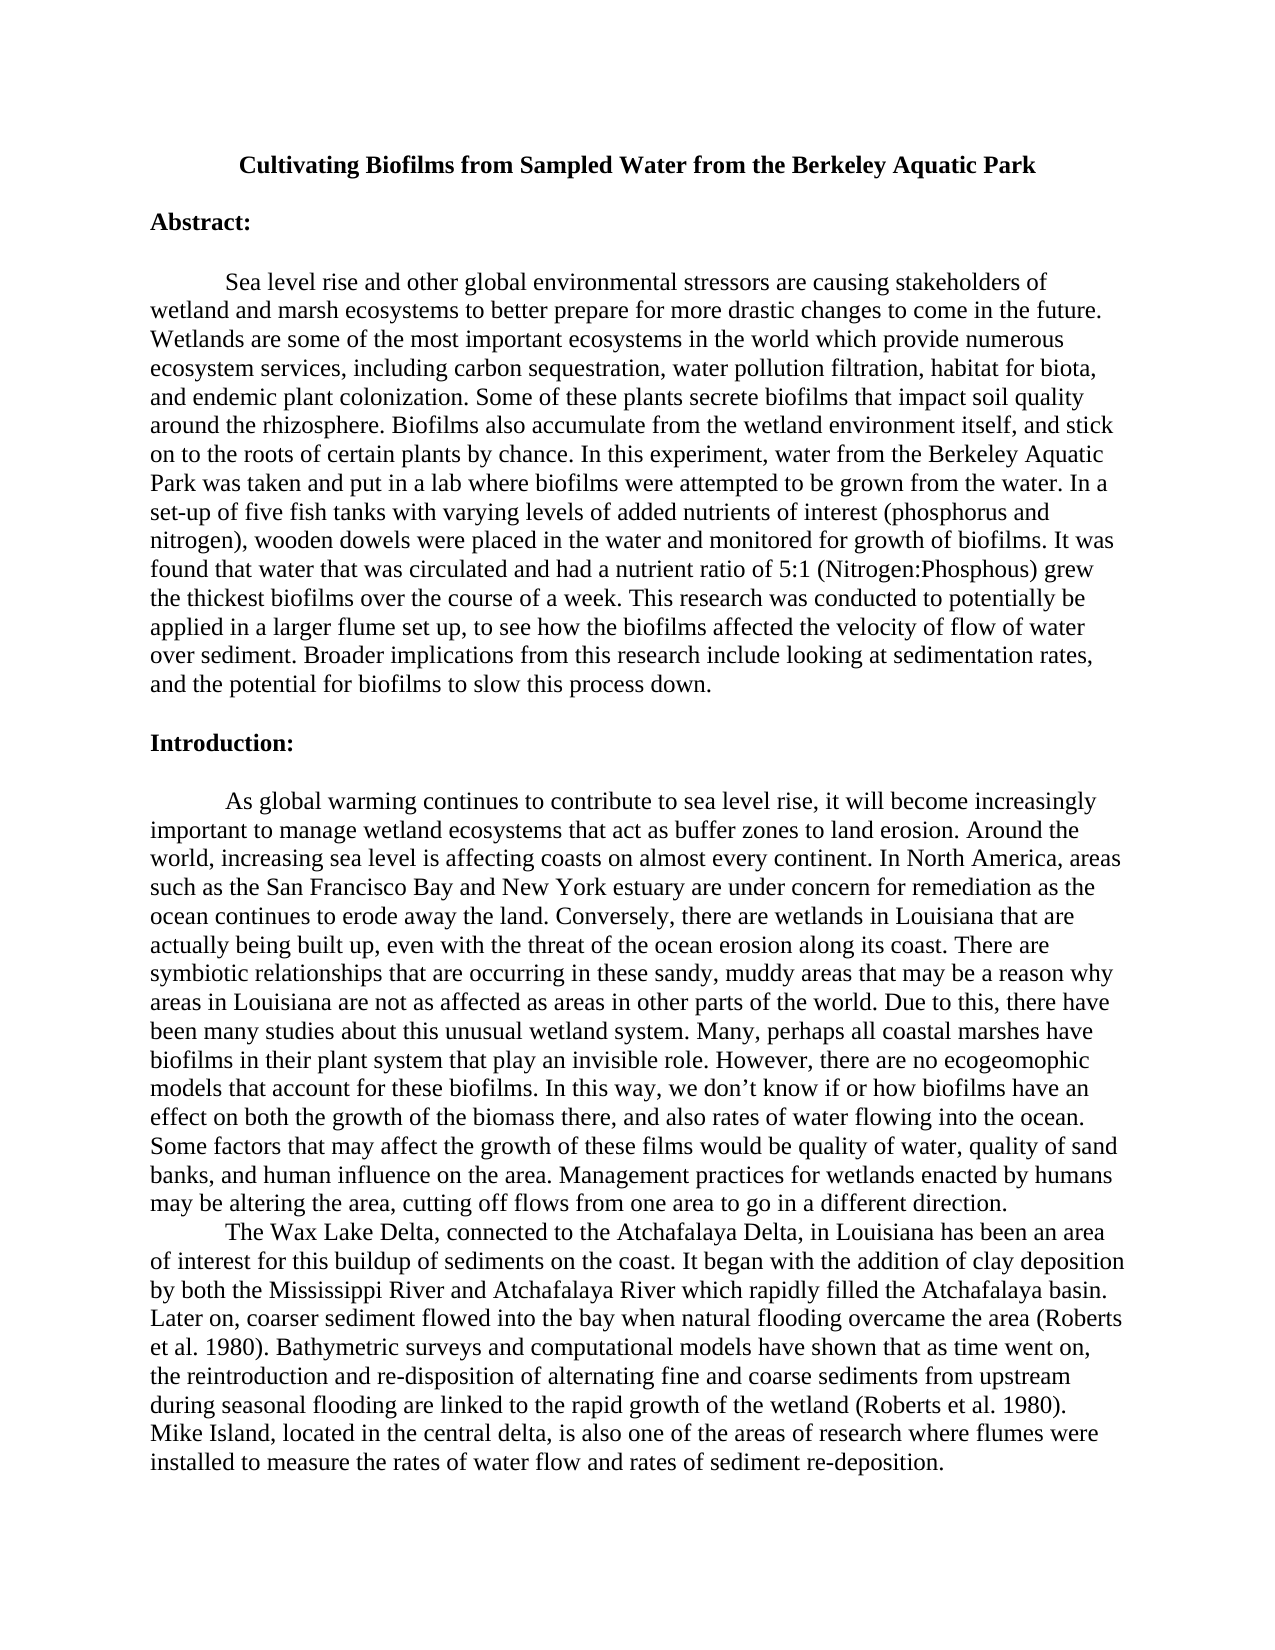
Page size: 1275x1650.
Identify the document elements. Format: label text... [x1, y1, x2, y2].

text Cultivating Biofilms from Sampled Water from the Berkeley Aquatic Park [150, 150, 1125, 179]
text Abstract: [150, 207, 1125, 236]
text Introduction: [150, 728, 1125, 757]
text Sea level rise and other global environmental stressors are causing stakeholders of wetland and marsh ecosystems to better prepare for more drastic changes to come in the future. Wetlands are some of the most important ecosystems in the world which provide numerous ecosystem services, including carbon sequestration, water pollution filtration, habitat for biota, and endemic plant colonization. Some of these plants secrete biofilms that impact soil quality around the rhizosphere. Biofilms also accumulate from the wetland environment itself, and stick on to the roots of certain plants by chance. In this experiment, water from the Berkeley Aquatic Park was taken and put in a lab where biofilms were attempted to be grown from the water. In a set-up of five fish tanks with varying levels of added nutrients of interest (phosphorus and nitrogen), wooden dowels were placed in the water and monitored for growth of biofilms. It was found that water that was circulated and had a nutrient ratio of 5:1 (Nitrogen:Phosphous) grew the thickest biofilms over the course of a week. This research was conducted to potentially be applied in a larger flume set up, to see how the biofilms affected the velocity of flow of water over sediment. Broader implications from this research include looking at sedimentation rates, and the potential for biofilms to slow this process down. [150, 267, 1125, 698]
text The Wax Lake Delta, connected to the Atchafalaya Delta, in Louisiana has been an area of interest for this buildup of sediments on the coast. It began with the addition of clay deposition by both the Mississippi River and Atchafalaya River which rapidly filled the Atchafalaya basin. Later on, coarser sediment flowed into the bay when natural flooding overcame the area (Roberts et al. 1980). Bathymetric surveys and computational models have shown that as time went on, the reintroduction and re-disposition of alternating fine and coarse sediments from upstream during seasonal flooding are linked to the rapid growth of the wetland (Roberts et al. 1980). Mike Island, located in the central delta, is also one of the areas of research where flumes were installed to measure the rates of water flow and rates of sediment re-deposition. [150, 1217, 1125, 1476]
text As global warming continues to contribute to sea level rise, it will become increasingly important to manage wetland ecosystems that act as buffer zones to land erosion. Around the world, increasing sea level is affecting coasts on almost every continent. In North America, areas such as the San Francisco Bay and New York estuary are under concern for remediation as the ocean continues to erode away the land. Conversely, there are wetlands in Louisiana that are actually being built up, even with the threat of the ocean erosion along its coast. There are symbiotic relationships that are occurring in these sandy, muddy areas that may be a reason why areas in Louisiana are not as affected as areas in other parts of the world. Due to this, there have been many studies about this unusual wetland system. Many, perhaps all coastal marshes have biofilms in their plant system that play an invisible role. However, there are no ecogeomophic models that account for these biofilms. In this way, we don’t know if or how biofilms have an effect on both the growth of the biomass there, and also rates of water flowing into the ocean. Some factors that may affect the growth of these films would be quality of water, quality of sand banks, and human influence on the area. Management practices for wetlands enacted by humans may be altering the area, cutting off flows from one area to go in a different direction. [150, 786, 1125, 1217]
